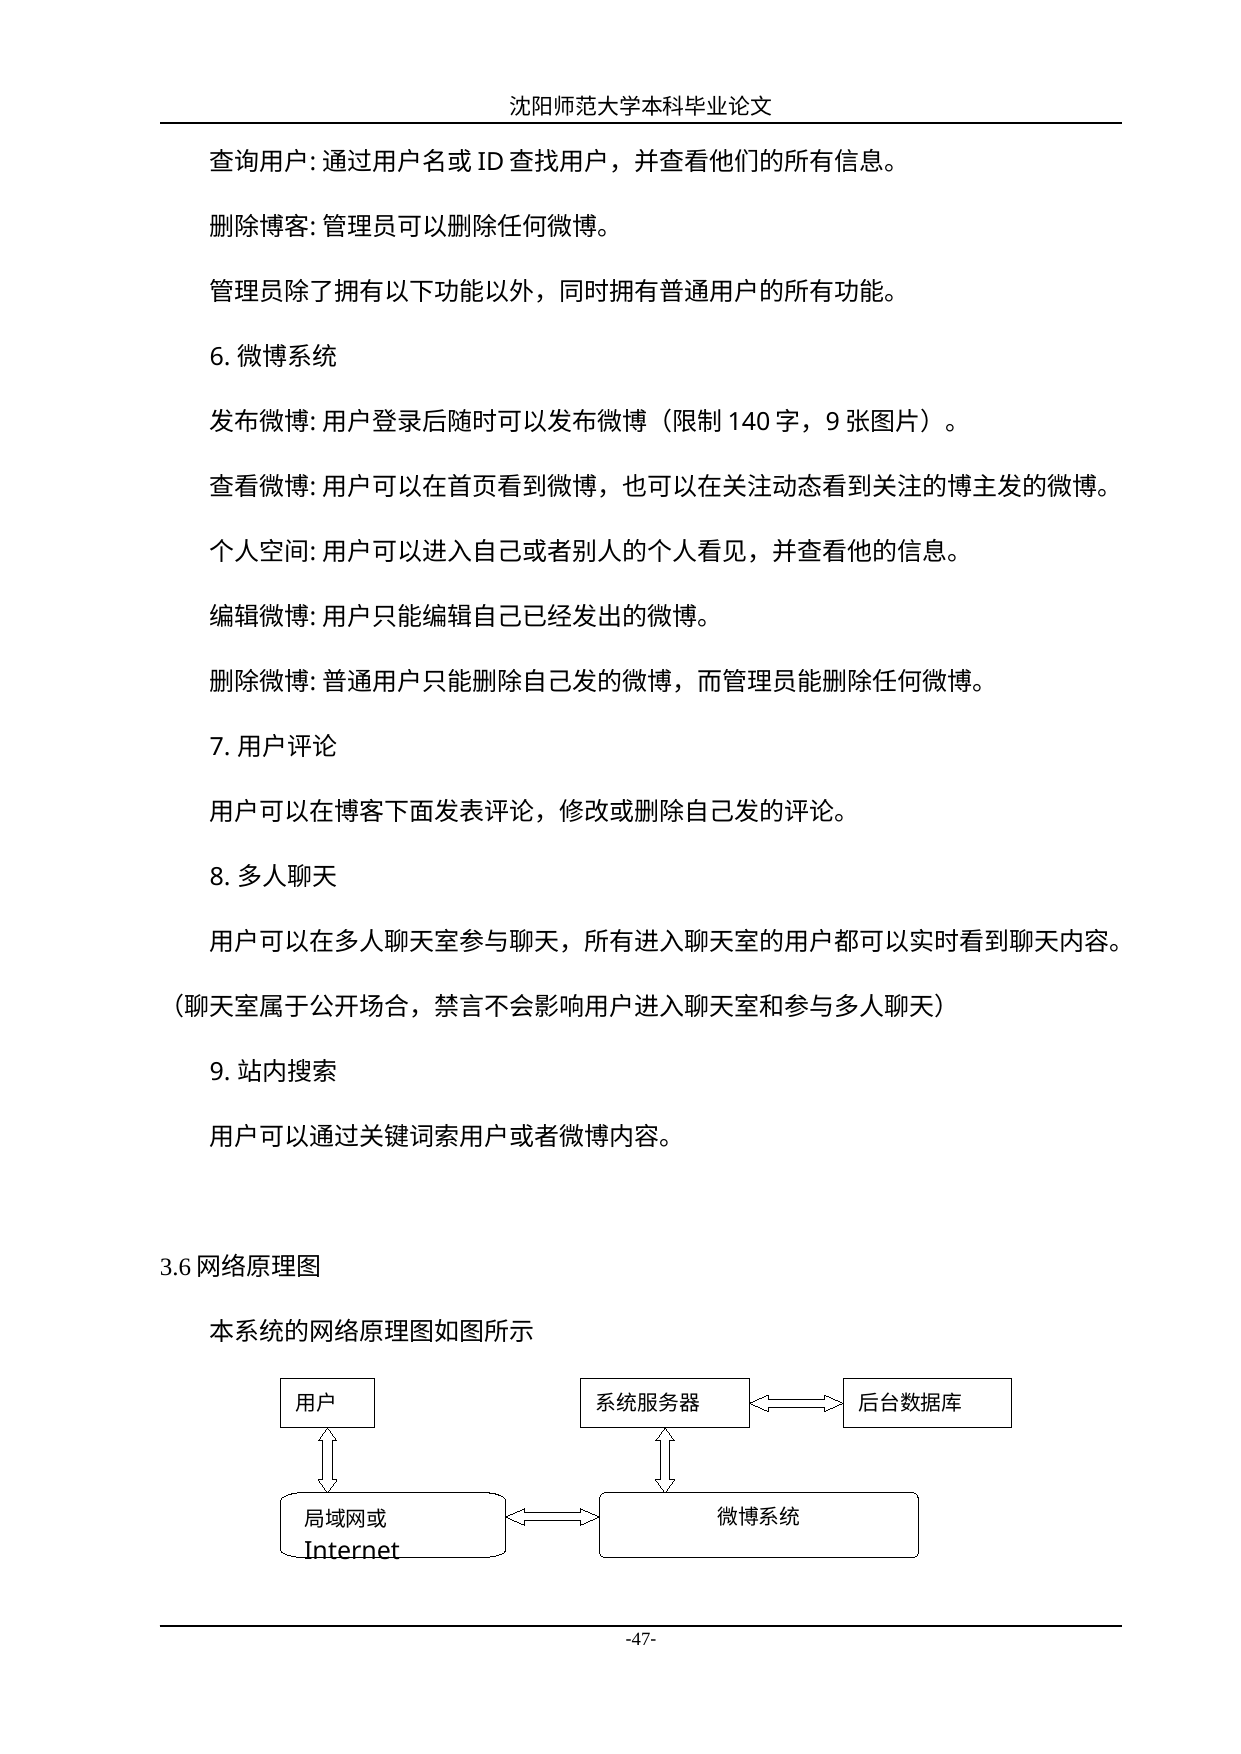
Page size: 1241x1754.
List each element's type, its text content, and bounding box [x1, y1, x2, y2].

text 用户可以通过关键词索用户或者微博内容。 [159, 1102, 1122, 1167]
text 6. 微博系统 [159, 322, 1122, 387]
text 编辑微博: 用户只能编辑自己已经发出的微博。 [159, 582, 1122, 647]
text 用户可以在多人聊天室参与聊天，所有进入聊天室的用户都可以实时看到聊天内容。（聊天室属于公开场合，禁言不会影响用户进入聊天室和参与多人聊天） [159, 907, 1122, 1037]
text 查看微博: 用户可以在首页看到微博，也可以在关注动态看到关注的博主发的微博。 [159, 452, 1122, 517]
text 删除微博: 普通用户只能删除自己发的微博，而管理员能删除任何微博。 [159, 647, 1122, 712]
text 删除博客: 管理员可以删除任何微博。 [159, 192, 1122, 257]
text 7. 用户评论 [159, 712, 1122, 777]
text 发布微博: 用户登录后随时可以发布微博（限制140字，9张图片）。 [159, 387, 1122, 452]
text 9. 站内搜索 [159, 1037, 1122, 1102]
text 查询用户: 通过用户名或ID查找用户，并查看他们的所有信息。 [159, 127, 1122, 192]
text 用户可以在博客下面发表评论，修改或删除自己发的评论。 [159, 777, 1122, 842]
text 本系统的网络原理图如图所示 [159, 1297, 1122, 1362]
text 管理员除了拥有以下功能以外，同时拥有普通用户的所有功能。 [159, 257, 1122, 322]
text 8. 多人聊天 [159, 842, 1122, 907]
text 个人空间: 用户可以进入自己或者别人的个人看见，并查看他的信息。 [159, 517, 1122, 582]
